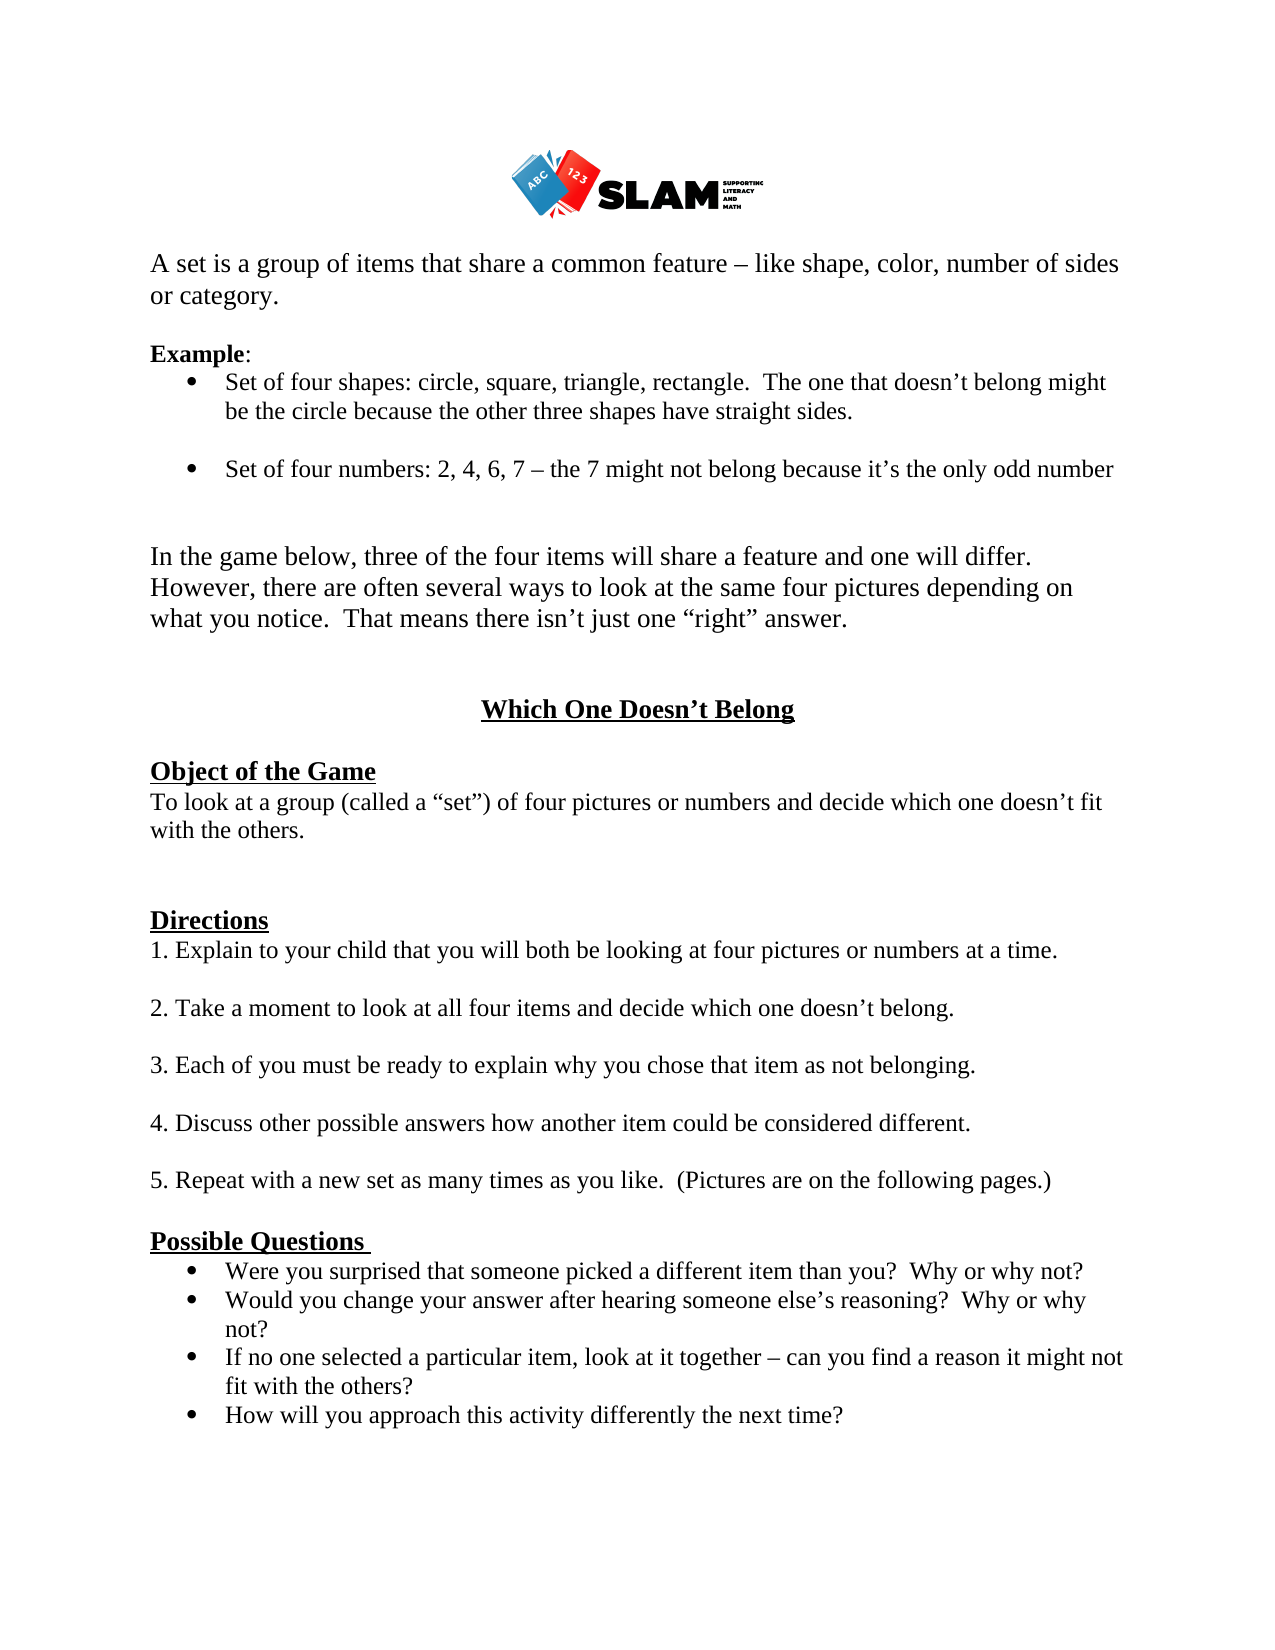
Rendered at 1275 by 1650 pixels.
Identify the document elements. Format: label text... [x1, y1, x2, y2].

text 3. Each of you must be ready to explain why you chose that item as not belonging. [150, 1050, 1125, 1079]
text Directions [150, 904, 1125, 935]
list If no one selected a particular item, look at it together – can you find a reason it might not fit with the others? [187, 1342, 1125, 1400]
text In the game below, three of the four items will share a feature and one will differ. However, there are often several ways to look at the same four pictures depending on what you notice. That means there isn’t just one “right” answer. [150, 540, 1125, 633]
text Object of the Game [150, 756, 1125, 787]
text 5. Repeat with a new set as many times as you like. (Pictures are on the following pages.) [150, 1165, 1125, 1194]
list How will you approach this activity differently the next time? [187, 1400, 1125, 1429]
list Set of four numbers: 2, 4, 6, 7 – the 7 might not belong because it’s the only odd number [187, 454, 1125, 482]
list Would you change your answer after hearing someone else’s reasoning? Why or why not? [187, 1285, 1125, 1342]
text Example: [150, 339, 1125, 367]
text A set is a group of items that share a common feature – like shape, color, number of sides or category. [150, 248, 1125, 310]
list Set of four shapes: circle, square, triangle, rectangle. The one that doesn’t belong might be the circle because the other three shapes have straight sides. [187, 367, 1125, 425]
text To look at a group (called a “set”) of four pictures or numbers and decide which one doesn’t fit with the others. [150, 787, 1125, 844]
text 4. Discuss other possible answers how another item could be considered different. [150, 1108, 1125, 1136]
list Were you surprised that someone picked a different item than you? Why or why not? [187, 1256, 1125, 1285]
text 1. Explain to your child that you will both be looking at four pictures or numbers at a time. [150, 935, 1125, 964]
picture [511, 150, 764, 219]
text Possible Questions [150, 1225, 1125, 1256]
text Which One Doesn’t Belong [150, 693, 1125, 724]
text 2. Take a moment to look at all four items and decide which one doesn’t belong. [150, 993, 1125, 1021]
